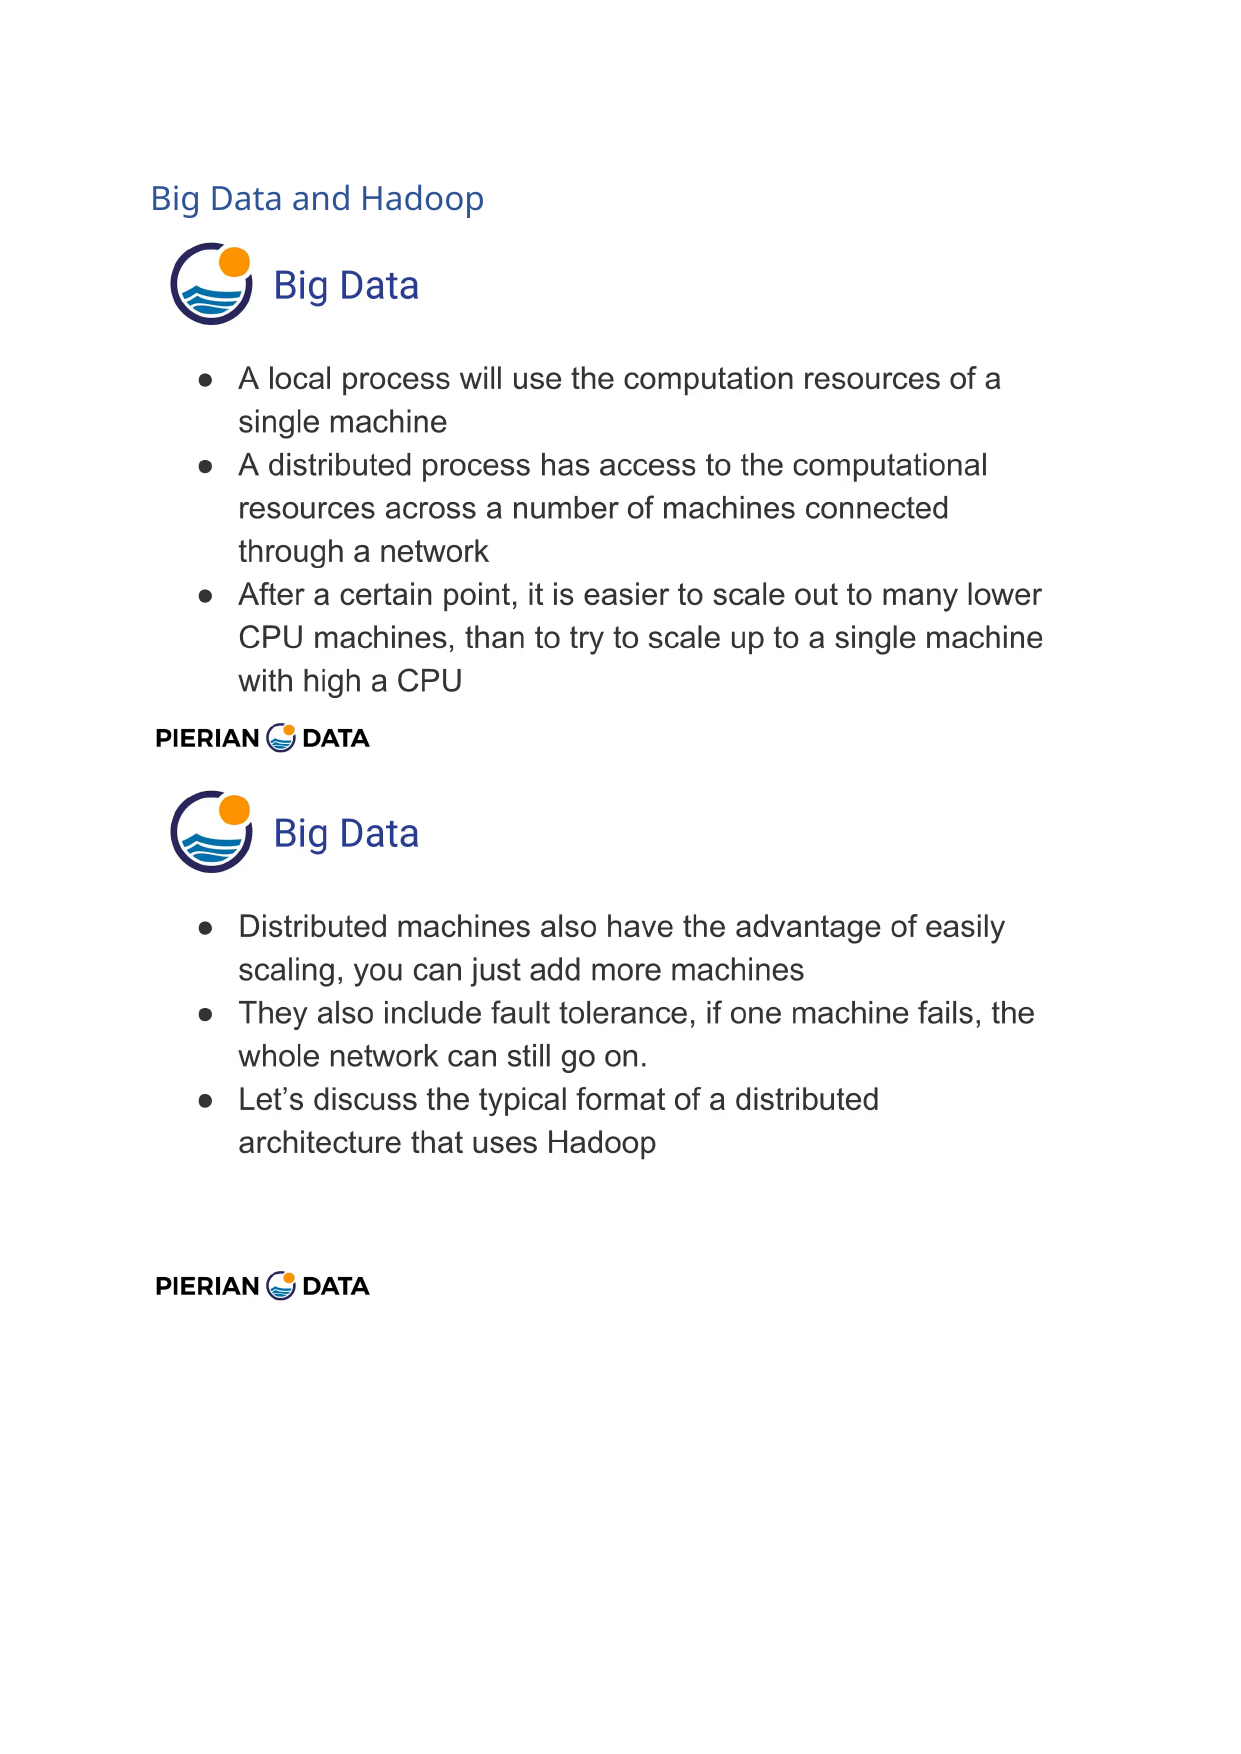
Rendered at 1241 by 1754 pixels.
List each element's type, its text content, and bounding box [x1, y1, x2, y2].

subtitle Big Data and Hadoop [150, 175, 1090, 220]
picture [150, 771, 1091, 1301]
picture [150, 223, 1091, 753]
